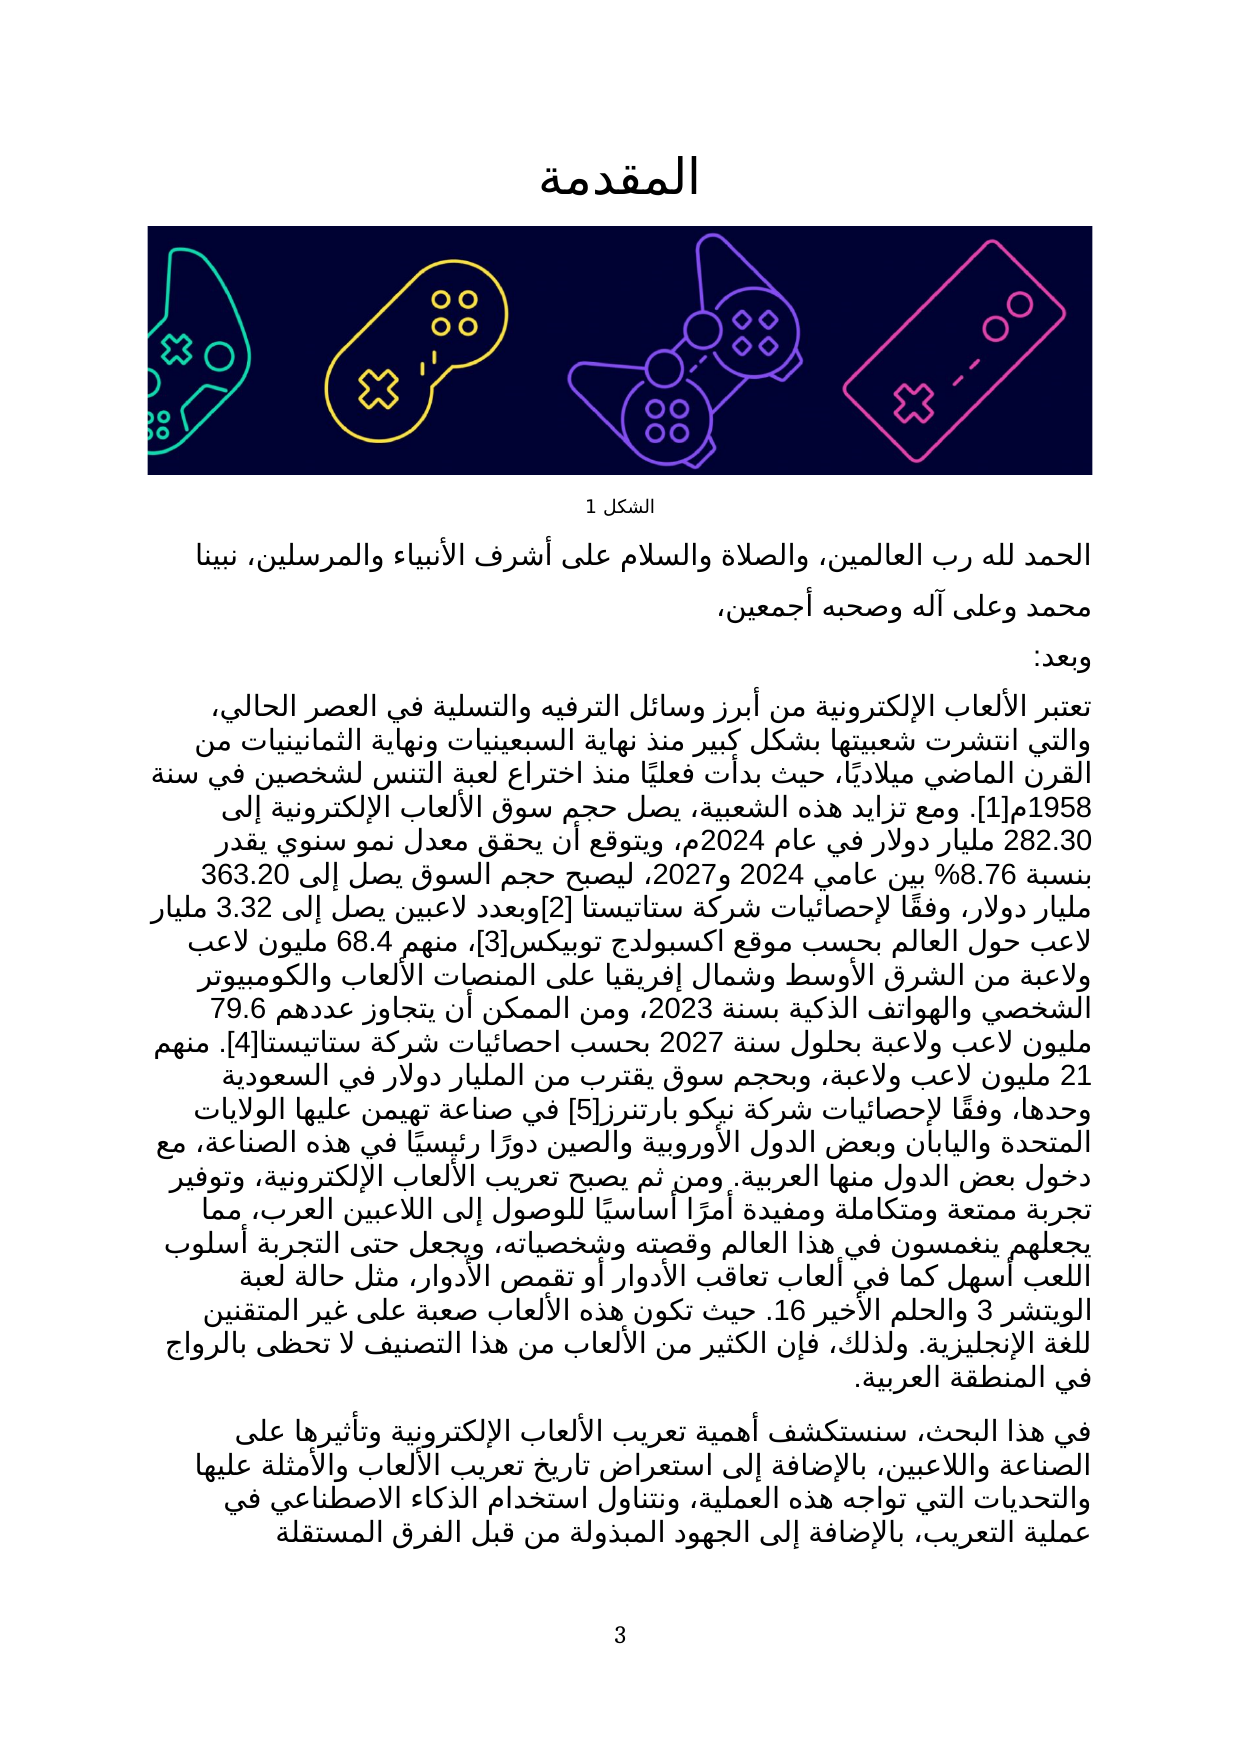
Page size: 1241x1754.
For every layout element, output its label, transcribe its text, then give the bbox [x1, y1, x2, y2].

text الشكل 1 [148, 496, 1092, 517]
text الحمد لله رب العالمين، والصلاة والسلام على أشرف الأنبياء والمرسلين، نبينا محمد وعلى آله وصحبه أجمعين، [148, 538, 1092, 622]
text المقدمة [148, 148, 1092, 205]
picture [147, 226, 1093, 475]
text تعتبر الألعاب الإلكترونية من أبرز وسائل الترفيه والتسلية في العصر الحالي، والتي انتشرت شعبيتها بشكل كبير منذ نهاية السبعينيات ونهاية الثمانينيات من القرن الماضي ميلاديًا، حيث بدأت فعليًا منذ اختراع لعبة التنس لشخصين في سنة 1958م[1]. ومع تزايد هذه الشعبية، يصل حجم سوق الألعاب الإلكترونية إلى 282.30 مليار دولار في عام 2024م، ويتوقع أن يحقق معدل نمو سنوي يقدر بنسبة 8.76% بين عامي 2024 و2027، ليصبح حجم السوق يصل إلى 363.20 مليار دولار، وفقًا لإحصائيات شركة ستاتيستا [2]وبعدد لاعبين يصل إلى 3.32 مليار لاعب حول العالم بحسب موقع اكسبولدج توبيكس[3]، منهم 68.4 مليون لاعب ولاعبة من الشرق الأوسط وشمال إفريقيا على المنصات الألعاب والكومبيوتر الشخصي والهواتف الذكية بسنة 2023، ومن الممكن أن يتجاوز عددهم 79.6 مليون لاعب ولاعبة بحلول سنة 2027 بحسب احصائيات شركة ستاتيستا[4]. منهم 21 مليون لاعب ولاعبة، وبحجم سوق يقترب من المليار دولار في السعودية وحدها، وفقًا لإحصائيات شركة نيكو بارتنرز[5] في صناعة تهيمن عليها الولايات المتحدة واليابان وبعض الدول الأوروبية والصين دورًا رئيسيًا في هذه الصناعة، مع دخول بعض الدول منها العربية. ومن ثم يصبح تعريب الألعاب الإلكترونية، وتوفير تجربة ممتعة ومتكاملة ومفيدة أمرًا أساسيًا للوصول إلى اللاعبين العرب، مما يجعلهم ينغمسون في هذا العالم وقصته وشخصياته، ويجعل حتى التجربة أسلوب اللعب أسهل كما في ألعاب تعاقب الأدوار أو تقمص الأدوار، مثل حالة لعبة الويتشر 3 والحلم الأخير 16. حيث تكون هذه الألعاب صعبة على غير المتقنين للغة الإنجليزية. ولذلك، فإن الكثير من الألعاب من هذا التصنيف لا تحظى بالرواج في المنطقة العربية.أعلى النموذج [148, 689, 1092, 1394]
text وبعد: [148, 639, 1092, 672]
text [148, 1414, 1092, 1549]
